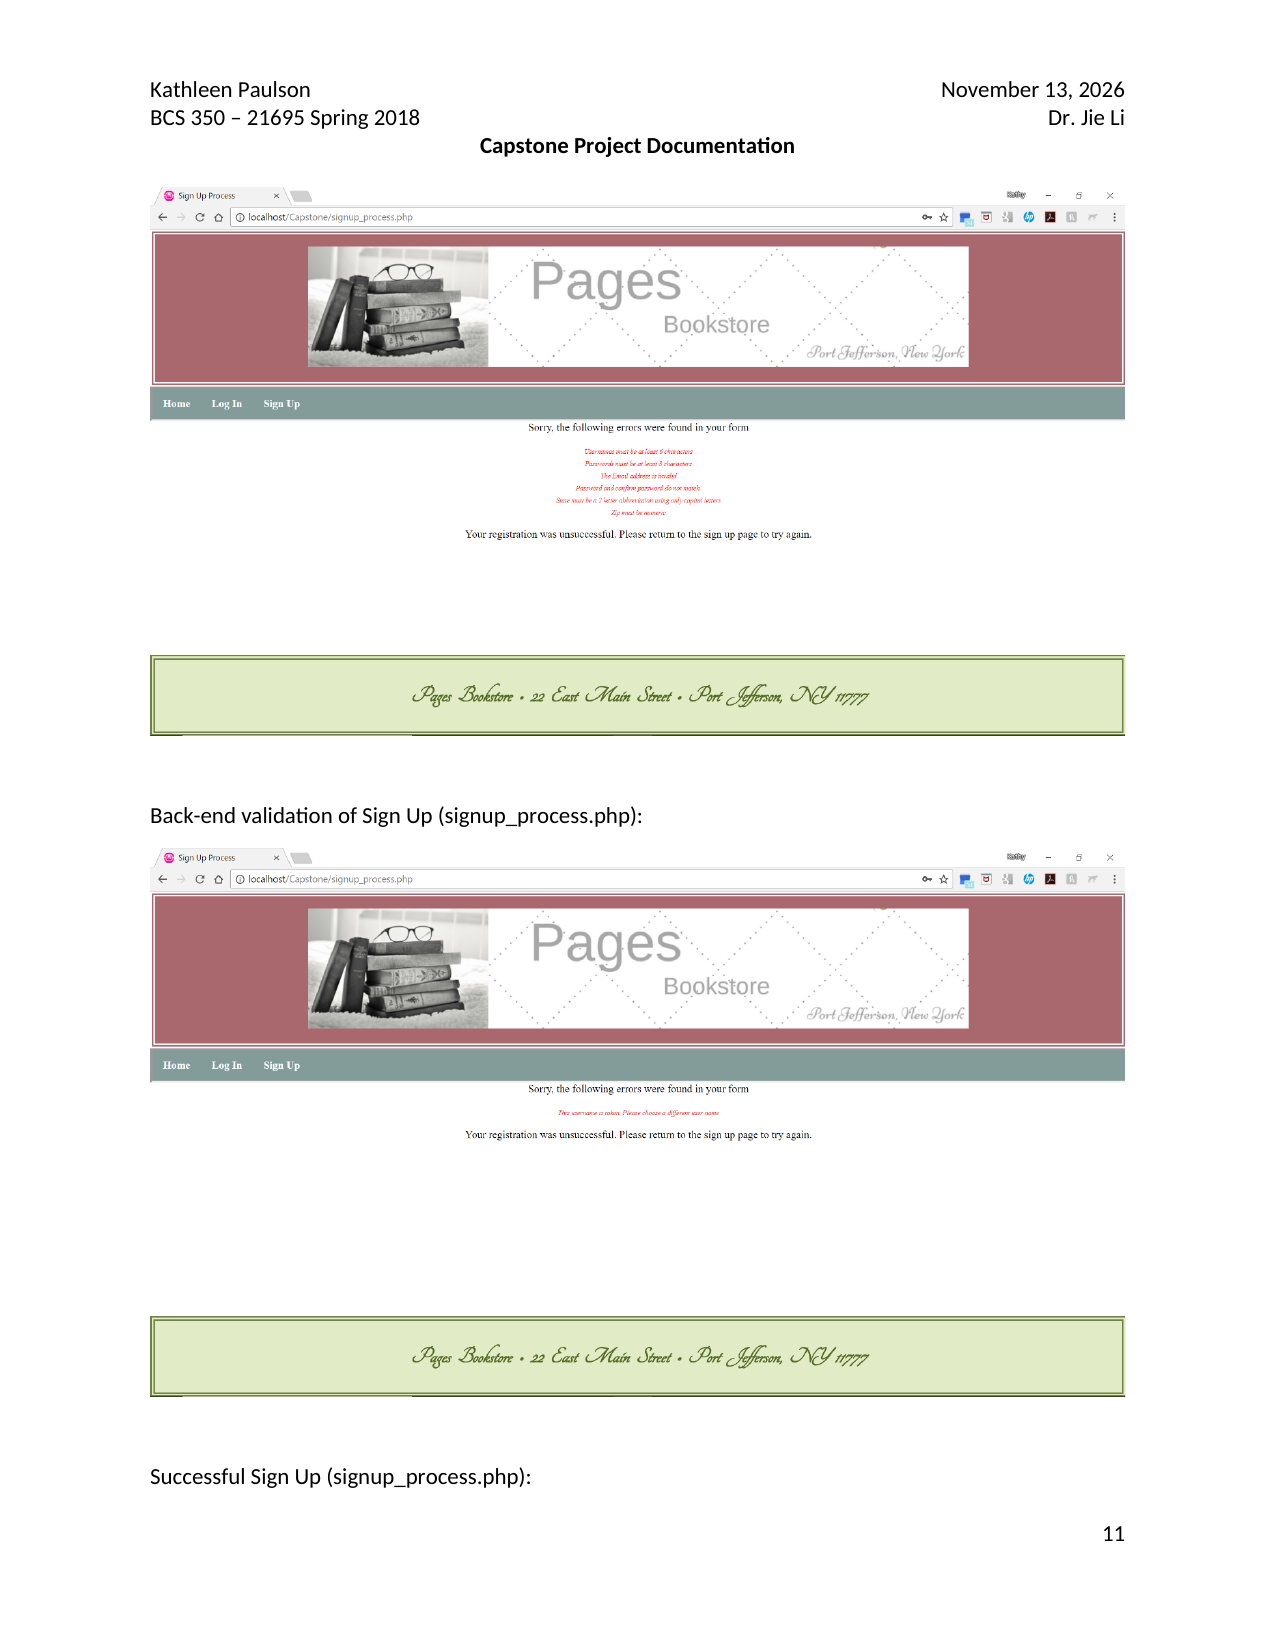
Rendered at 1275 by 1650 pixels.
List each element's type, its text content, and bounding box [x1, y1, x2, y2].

picture [150, 848, 1125, 1397]
picture [150, 187, 1125, 736]
text Successful Sign Up (signup_process.php): [150, 1462, 1125, 1490]
text Back-end validation of Sign Up (signup_process.php): [150, 801, 1125, 829]
